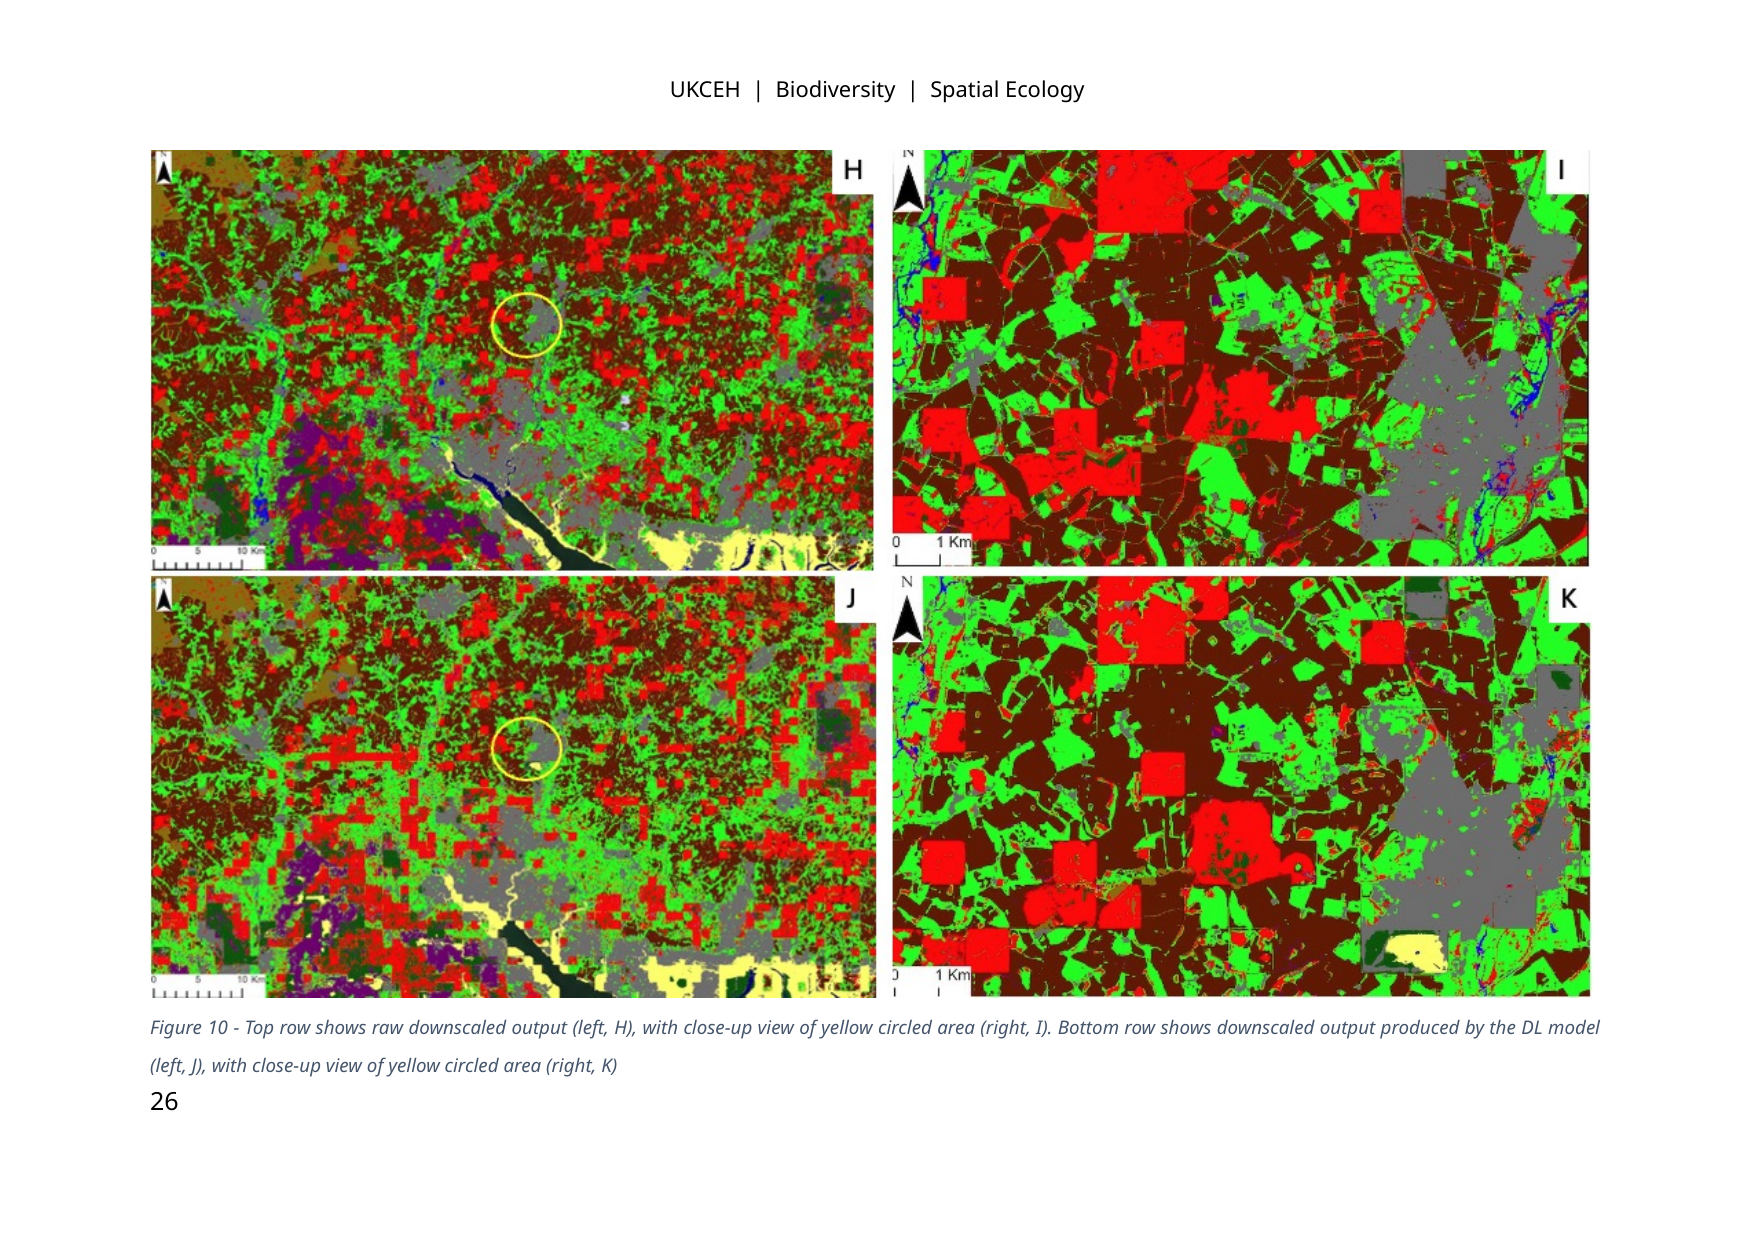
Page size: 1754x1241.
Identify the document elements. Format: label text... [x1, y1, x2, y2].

picture [150, 150, 1593, 998]
